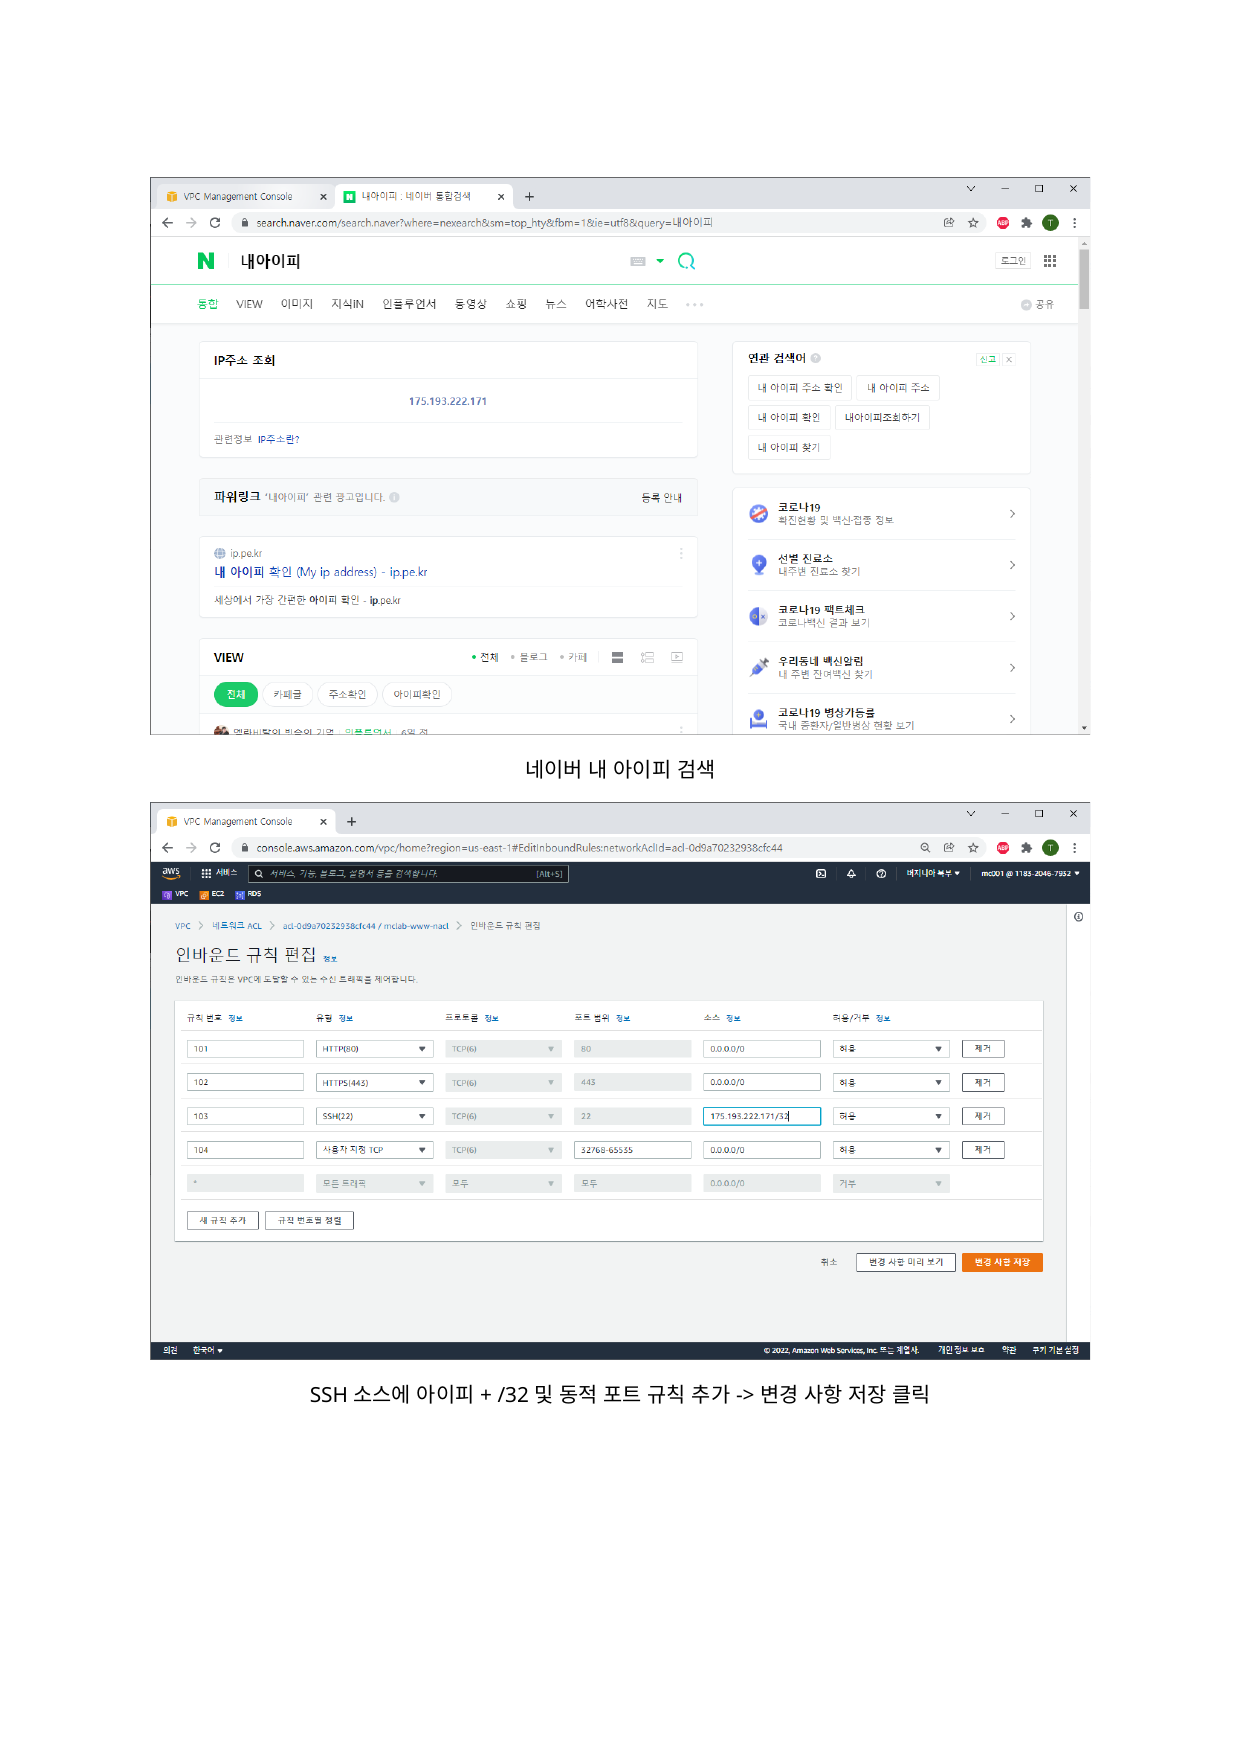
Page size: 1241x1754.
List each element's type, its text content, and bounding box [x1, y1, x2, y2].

text SSH 소스에 아이피 + /32 및 동적 포트 규칙 추가 -> 변경 사항 저장 클릭 [150, 1378, 1090, 1408]
text 네이버 내 아이피 검색 [150, 753, 1090, 783]
picture [150, 802, 1091, 1360]
picture [150, 177, 1091, 735]
